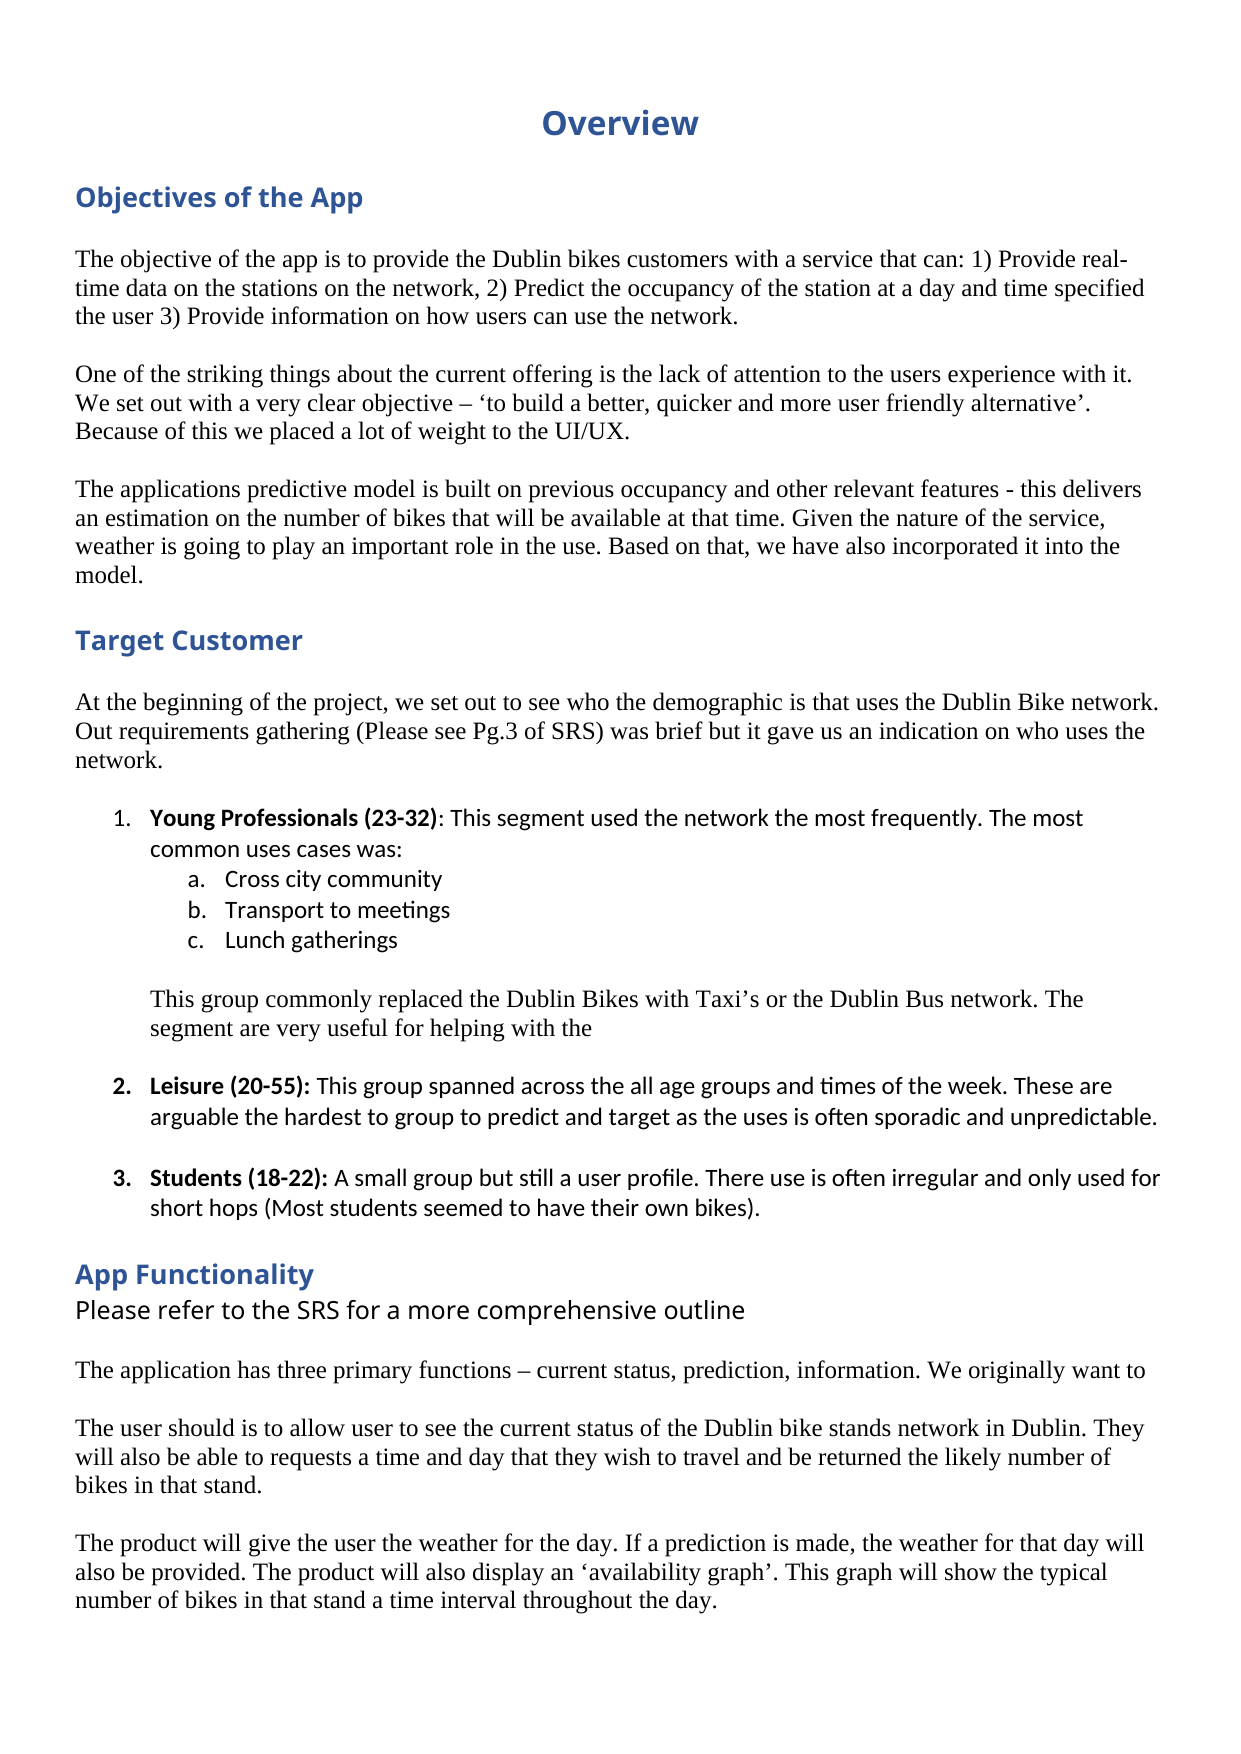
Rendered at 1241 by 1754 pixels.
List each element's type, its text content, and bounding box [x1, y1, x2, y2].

list Cross city community [187, 863, 1165, 894]
text The application has three primary functions – current status, prediction, information. We originally want to [75, 1355, 1165, 1384]
text The applications predictive model is built on previous occupancy and other relevant features - this delivers an estimation on the number of bikes that will be available at that time. Given the nature of the service, weather is going to play an important role in the use. Based on that, we have also incorporated it into the model. [75, 474, 1165, 589]
text At the beginning of the project, we set out to see who the demographic is that uses the Dublin Bike network. Out requirements gathering (Please see Pg.3 of SRS) was brief but it gave us an indication on who uses the network. [75, 687, 1165, 774]
list Lunch gatherings [187, 924, 1165, 955]
list Young Professionals (23-32): This segment used the network the most frequently. The most common uses cases was: [112, 802, 1165, 863]
text Please refer to the SRS for a more comprehensive outline [75, 1292, 1165, 1327]
text The user should is to allow user to see the current status of the Dublin bike stands network in Dublin. They will also be able to requests a time and day that they wish to travel and be returned the likely number of bikes in that stand. [75, 1413, 1165, 1499]
list Leisure (20-55): This group spanned across the all age groups and times of the week. These are arguable the hardest to group to predict and target as the uses is often sporadic and unpredictable. [112, 1070, 1165, 1131]
subtitle Objectives of the App [75, 178, 1165, 215]
list Transport to meetings [187, 894, 1165, 924]
text The product will give the user the weather for the day. If a prediction is made, the weather for that day will also be provided. The product will also display an ‘availability graph’. This graph will show the typical number of bikes in that stand a time interval throughout the day. [75, 1528, 1165, 1614]
subtitle App Functionality [75, 1256, 1165, 1292]
subtitle Target Customer [75, 622, 1165, 659]
text One of the striking things about the current offering is the lack of attention to the users experience with it. We set out with a very clear objective – ‘to build a better, quicker and more user friendly alternative’. Because of this we placed a lot of weight to the UI/UX. [75, 359, 1165, 445]
text The objective of the app is to provide the Dublin bikes customers with a service that can: 1) Provide real-time data on the stations on the network, 2) Predict the occupancy of the station at a day and time specified the user 3) Provide information on how users can use the network. [75, 244, 1165, 330]
subtitle Overview [75, 100, 1165, 145]
text This group commonly replaced the Dublin Bikes with Taxi’s or the Dublin Bus network. The segment are very useful for helping with the [150, 984, 1165, 1041]
list Students (18-22): A small group but still a user profile. There use is often irregular and only used for short hops (Most students seemed to have their own bikes). [112, 1162, 1165, 1223]
